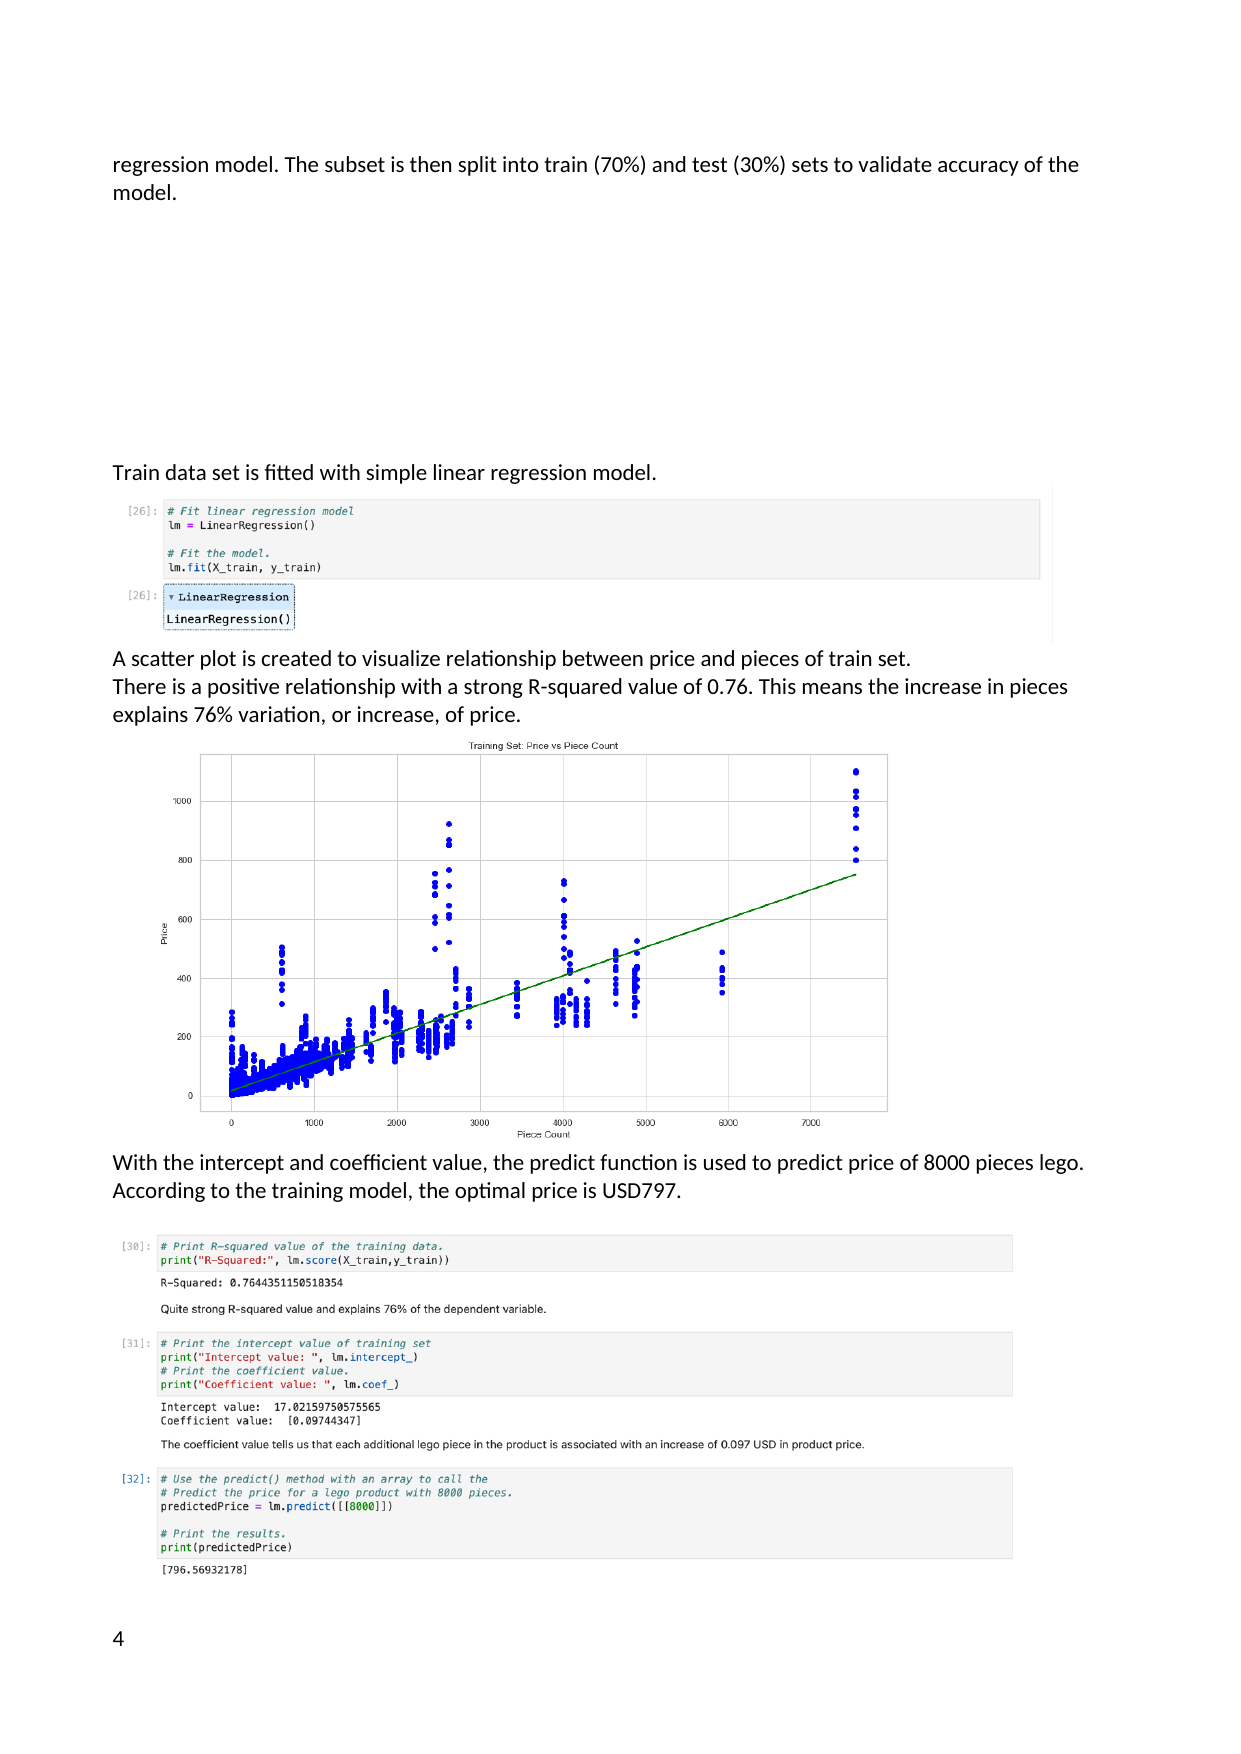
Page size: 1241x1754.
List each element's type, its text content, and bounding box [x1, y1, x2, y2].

picture [112, 486, 1053, 645]
text A scatter plot is created to visualize relationship between price and pieces of train set. [112, 644, 1128, 672]
picture [112, 1222, 1017, 1574]
text There is a positive relationship with a strong R-squared value of 0.76. This means the increase in pieces explains 76% variation, or increase, of price. [112, 672, 1128, 728]
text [112, 150, 1128, 206]
text Train data set is fitted with simple linear regression model. [112, 458, 1128, 486]
picture [155, 730, 900, 1142]
text With the intercept and coefficient value, the predict function is used to predict price of 8000 pieces lego. According to the training model, the optimal price is USD797. [112, 1148, 1128, 1204]
